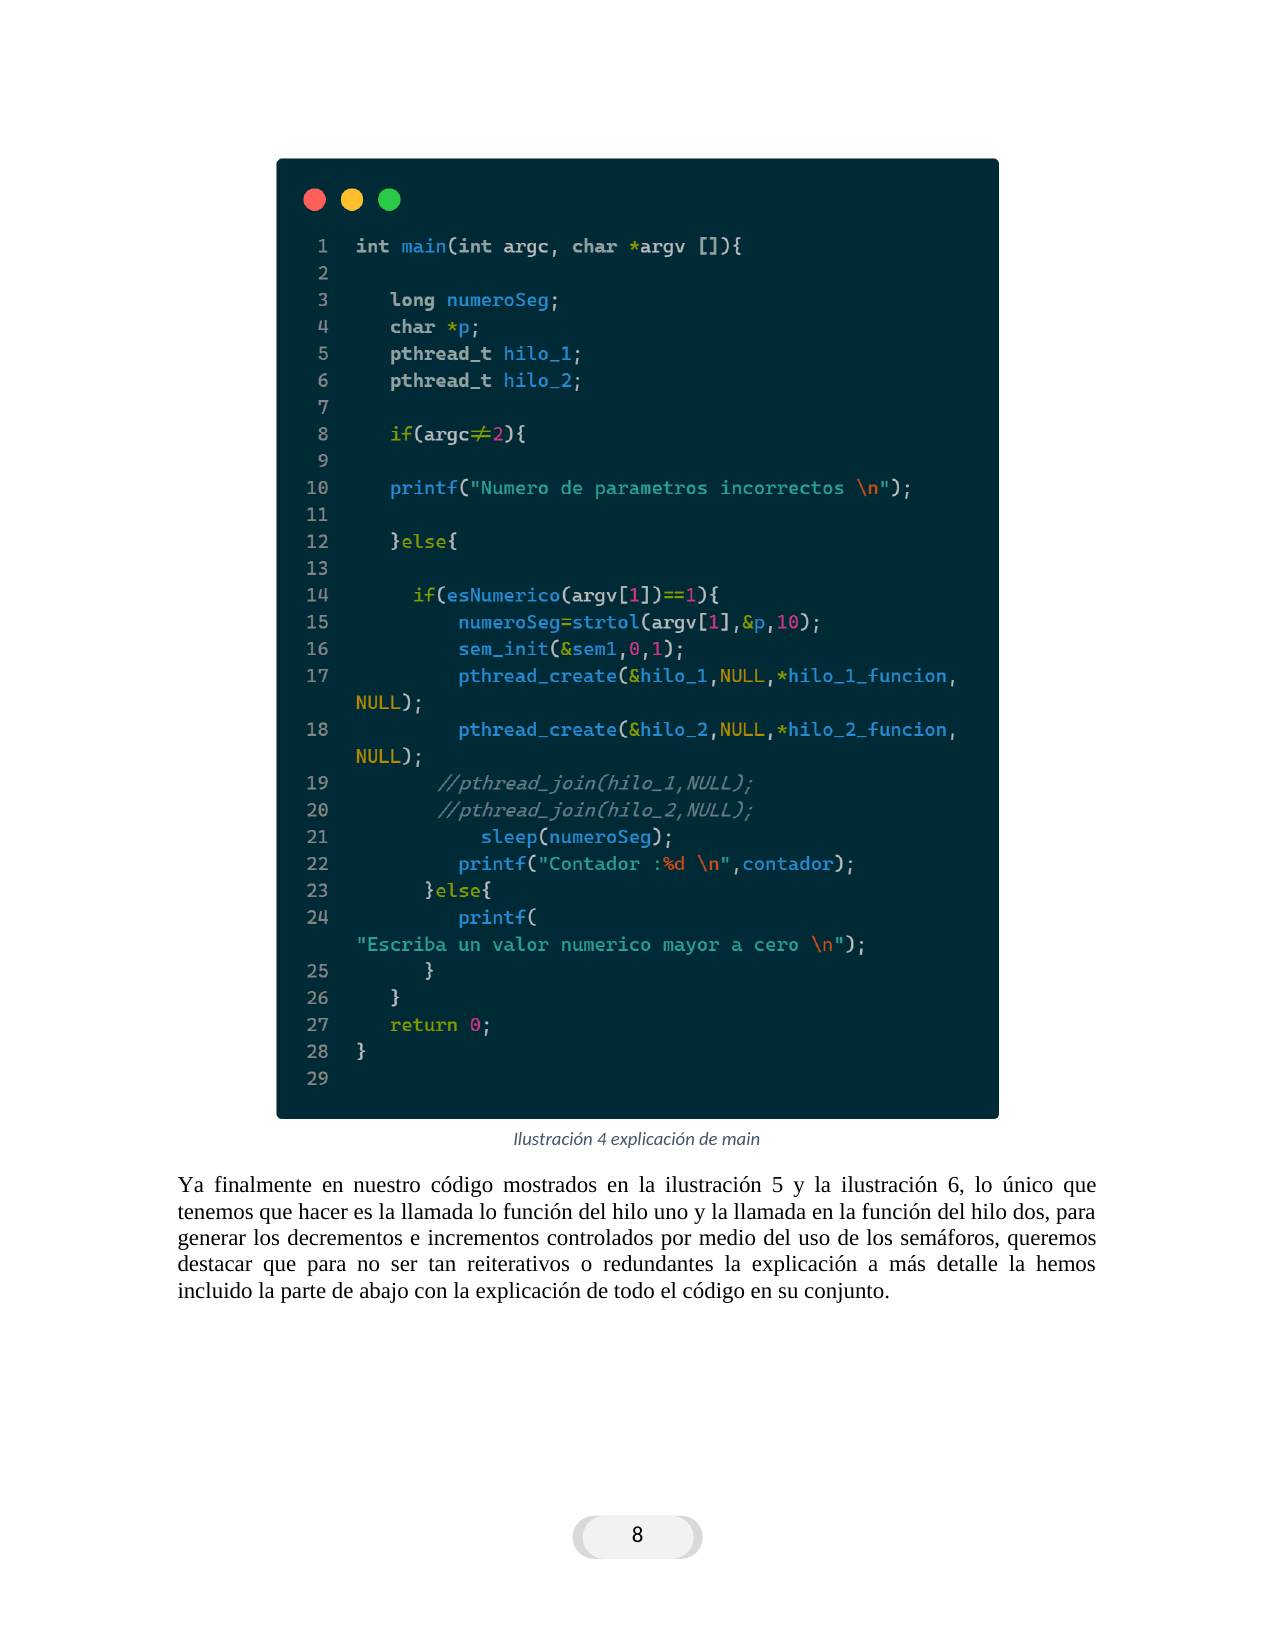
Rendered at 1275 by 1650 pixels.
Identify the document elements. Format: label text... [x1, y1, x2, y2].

text Ya finalmente en nuestro código mostrados en la ilustración 5 y la ilustración 6, lo único que tenemos que hacer es la llamada lo función del hilo uno y la llamada en la función del hilo dos, para generar los decrementos e incrementos controlados por medio del uso de los semáforos, queremos destacar que para no ser tan reiterativos o redundantes la explicación a más detalle la hemos incluido la parte de abajo con la explicación de todo el código en su conjunto. [177, 1171, 1098, 1303]
picture [218, 147, 1057, 1128]
text Ilustración 4 explicación de main [177, 1128, 1098, 1151]
